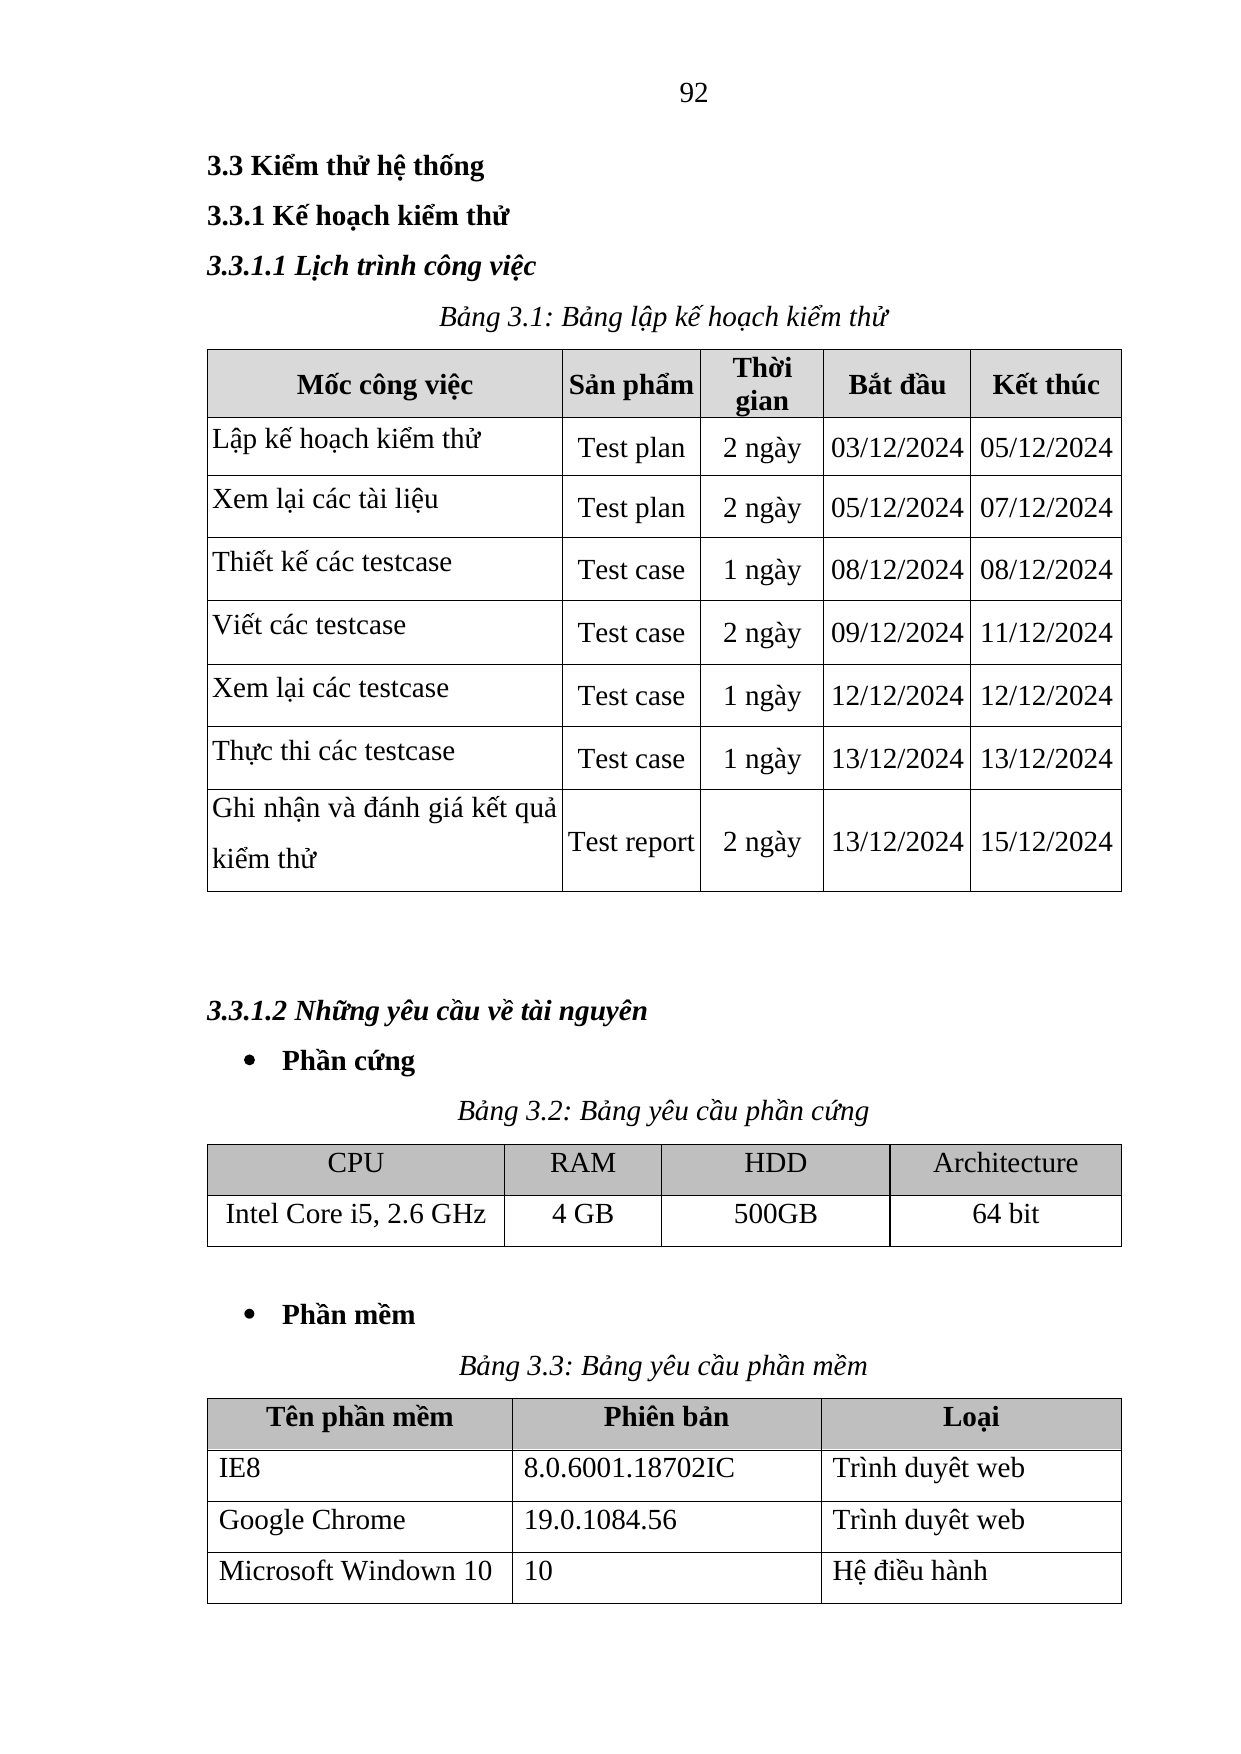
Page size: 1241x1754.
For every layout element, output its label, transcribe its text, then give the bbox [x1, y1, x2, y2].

text Bảng 3.3: Bảng yêu cầu phần mềm [207, 1348, 1122, 1381]
table_cell 2 ngày [701, 476, 823, 537]
table_header Architecture [891, 1145, 1121, 1195]
table_cell Trình duyêt web [822, 1451, 1121, 1501]
list Phần cứng [244, 1043, 1122, 1077]
text Bảng 3.1: Bảng lập kế hoạch kiểm thử [207, 299, 1122, 332]
subtitle Kiểm thử hệ thống [207, 148, 1122, 181]
table_header CPU [208, 1145, 504, 1195]
table_cell Ghi nhận và đánh giá kết quả kiểm thử [208, 790, 562, 891]
table_cell Hệ điều hành [822, 1553, 1121, 1603]
table_cell 8.0.6001.18702IC [513, 1451, 821, 1501]
table_cell 500GB [662, 1196, 889, 1246]
table_cell 12/12/2024 [971, 665, 1121, 726]
subtitle 3.3.1.2 Những yêu cầu về tài nguyên [207, 993, 1122, 1026]
table_cell IE8 [208, 1451, 512, 1501]
table_cell 15/12/2024 [971, 790, 1121, 891]
subtitle 3.3.1.1 Lịch trình công việc [207, 248, 1122, 282]
table_cell 12/12/2024 [824, 665, 970, 726]
table_cell Trình duyêt web [822, 1502, 1121, 1552]
table_cell Thiết kế các testcase [208, 538, 562, 600]
table_cell 1 ngày [701, 727, 823, 789]
table_header Kết thúc [971, 350, 1121, 417]
table_cell 05/12/2024 [971, 418, 1121, 475]
table_cell Test case [563, 538, 700, 600]
table_cell 08/12/2024 [824, 538, 970, 600]
table_cell 13/12/2024 [824, 727, 970, 789]
table_cell 1 ngày [701, 665, 823, 726]
table_cell 13/12/2024 [971, 727, 1121, 789]
table_cell 07/12/2024 [971, 476, 1121, 537]
table_cell 03/12/2024 [824, 418, 970, 475]
table_cell 11/12/2024 [971, 601, 1121, 663]
table_cell 08/12/2024 [971, 538, 1121, 600]
table_cell 05/12/2024 [824, 476, 970, 537]
table_cell Lập kế hoạch kiểm thử [208, 418, 562, 475]
table_cell Xem lại các tài liệu [208, 476, 562, 537]
table_cell 13/12/2024 [824, 790, 970, 891]
table_header Tên phần mềm [208, 1399, 512, 1449]
table_cell 2 ngày [701, 790, 823, 891]
table_cell 19.0.1084.56 [513, 1502, 821, 1552]
table_cell 10 [513, 1553, 821, 1603]
table_cell Viết các testcase [208, 601, 562, 663]
table_header Thời gian [701, 350, 823, 417]
table_header RAM [505, 1145, 661, 1195]
table_header Mốc công việc [208, 350, 562, 417]
table_header Sản phẩm [563, 350, 700, 417]
table_cell 64 bit [891, 1196, 1121, 1246]
table_cell Test case [563, 601, 700, 663]
table_cell Test plan [563, 418, 700, 475]
table_cell Google Chrome [208, 1502, 512, 1552]
list Phần mềm [244, 1297, 1122, 1331]
table_cell Test plan [563, 476, 700, 537]
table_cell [208, 1553, 512, 1603]
table_cell Xem lại các testcase [208, 665, 562, 726]
table_cell Test case [563, 665, 700, 726]
table_cell 4 GB [505, 1196, 661, 1246]
table_cell 2 ngày [701, 601, 823, 663]
table_header Bắt đầu [824, 350, 970, 417]
table_cell 1 ngày [701, 538, 823, 600]
table_header Phiên bản [513, 1399, 821, 1449]
table_header HDD [662, 1145, 889, 1195]
table_cell 2 ngày [701, 418, 823, 475]
table_cell Test report [563, 790, 700, 891]
table_cell Test case [563, 727, 700, 789]
table_cell 09/12/2024 [824, 601, 970, 663]
table_cell Thực thi các testcase [208, 727, 562, 789]
subtitle Kế hoạch kiểm thử [207, 198, 1122, 232]
table_cell Intel Core i5, 2.6 GHz [208, 1196, 504, 1246]
table_header Loại [822, 1399, 1121, 1449]
text Bảng 3.2: Bảng yêu cầu phần cứng [207, 1093, 1122, 1127]
